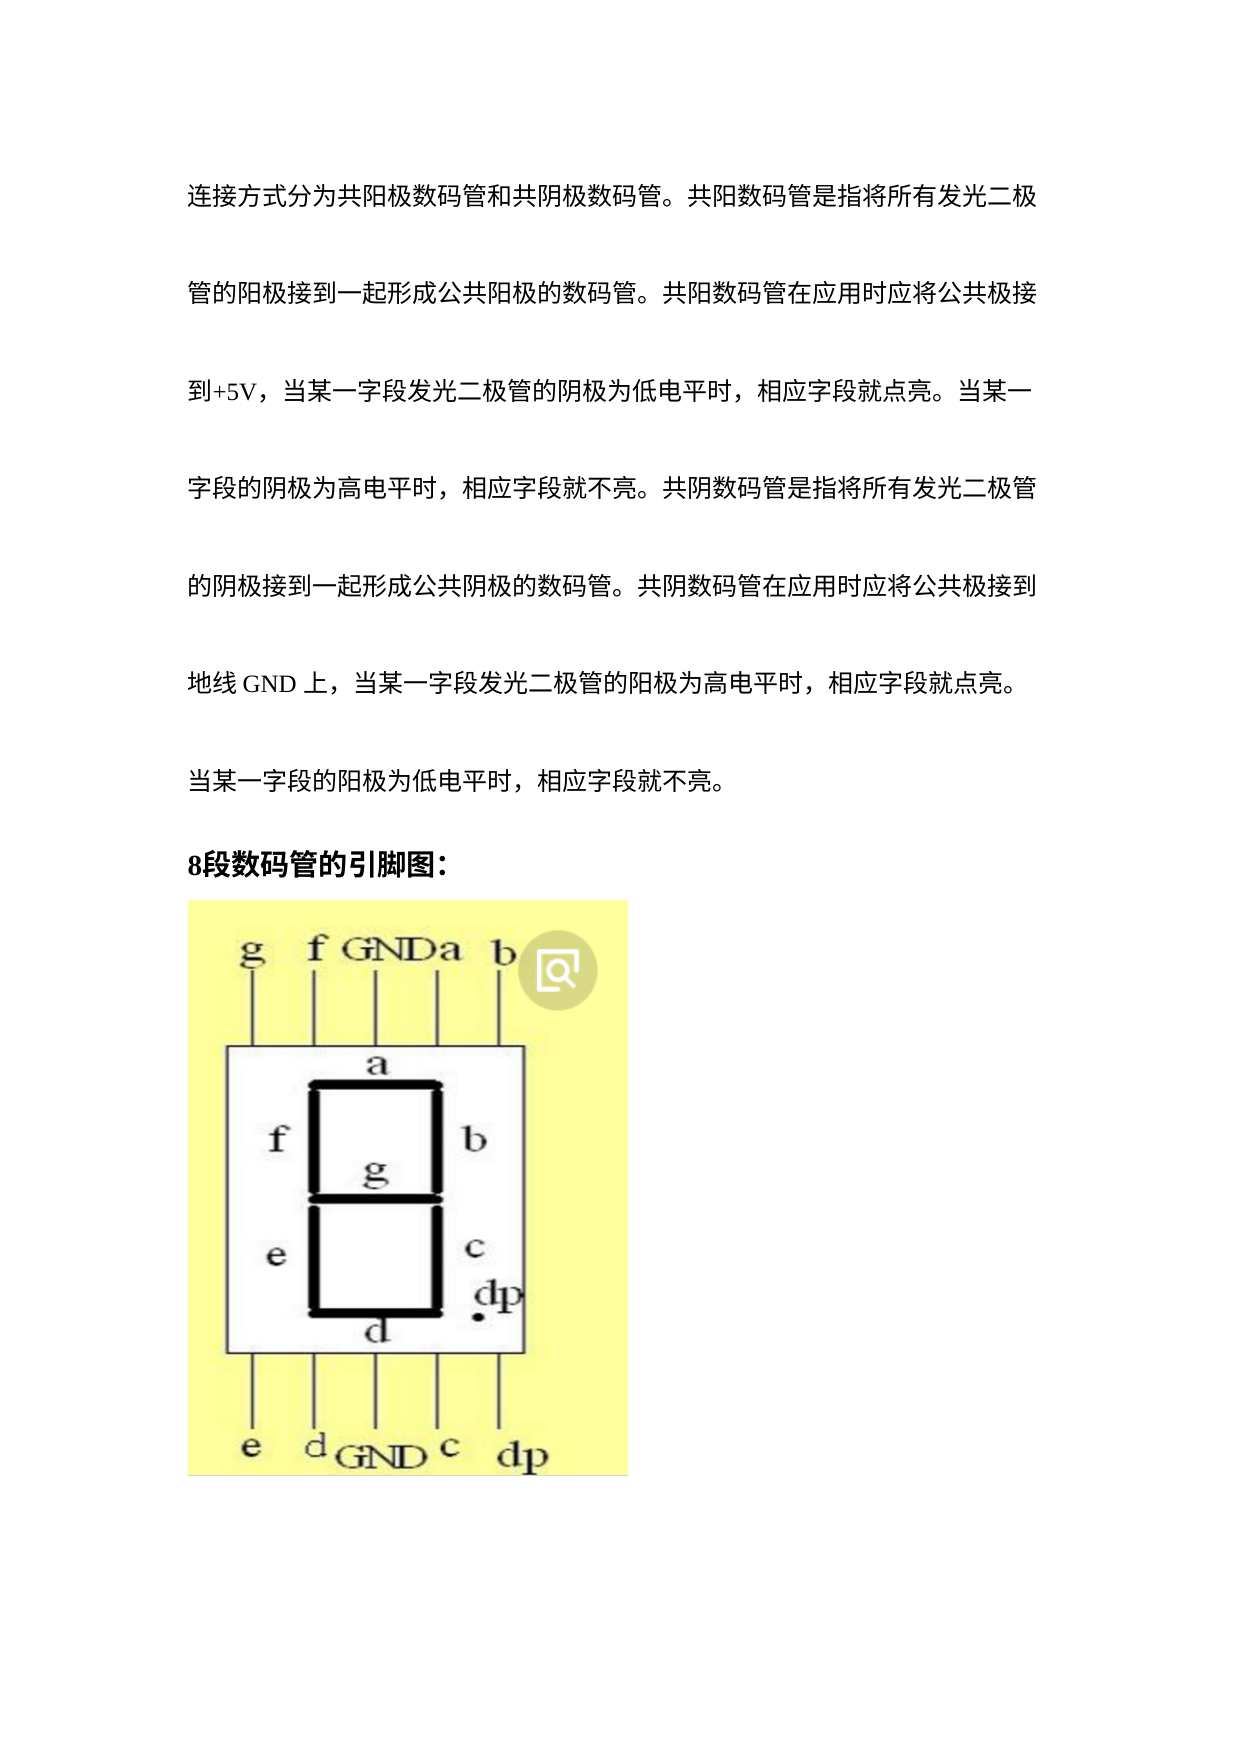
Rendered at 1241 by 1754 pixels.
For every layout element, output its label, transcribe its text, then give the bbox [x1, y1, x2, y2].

list 数码管的引脚图： [187, 830, 1053, 895]
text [187, 162, 1053, 812]
picture [187, 900, 629, 1476]
